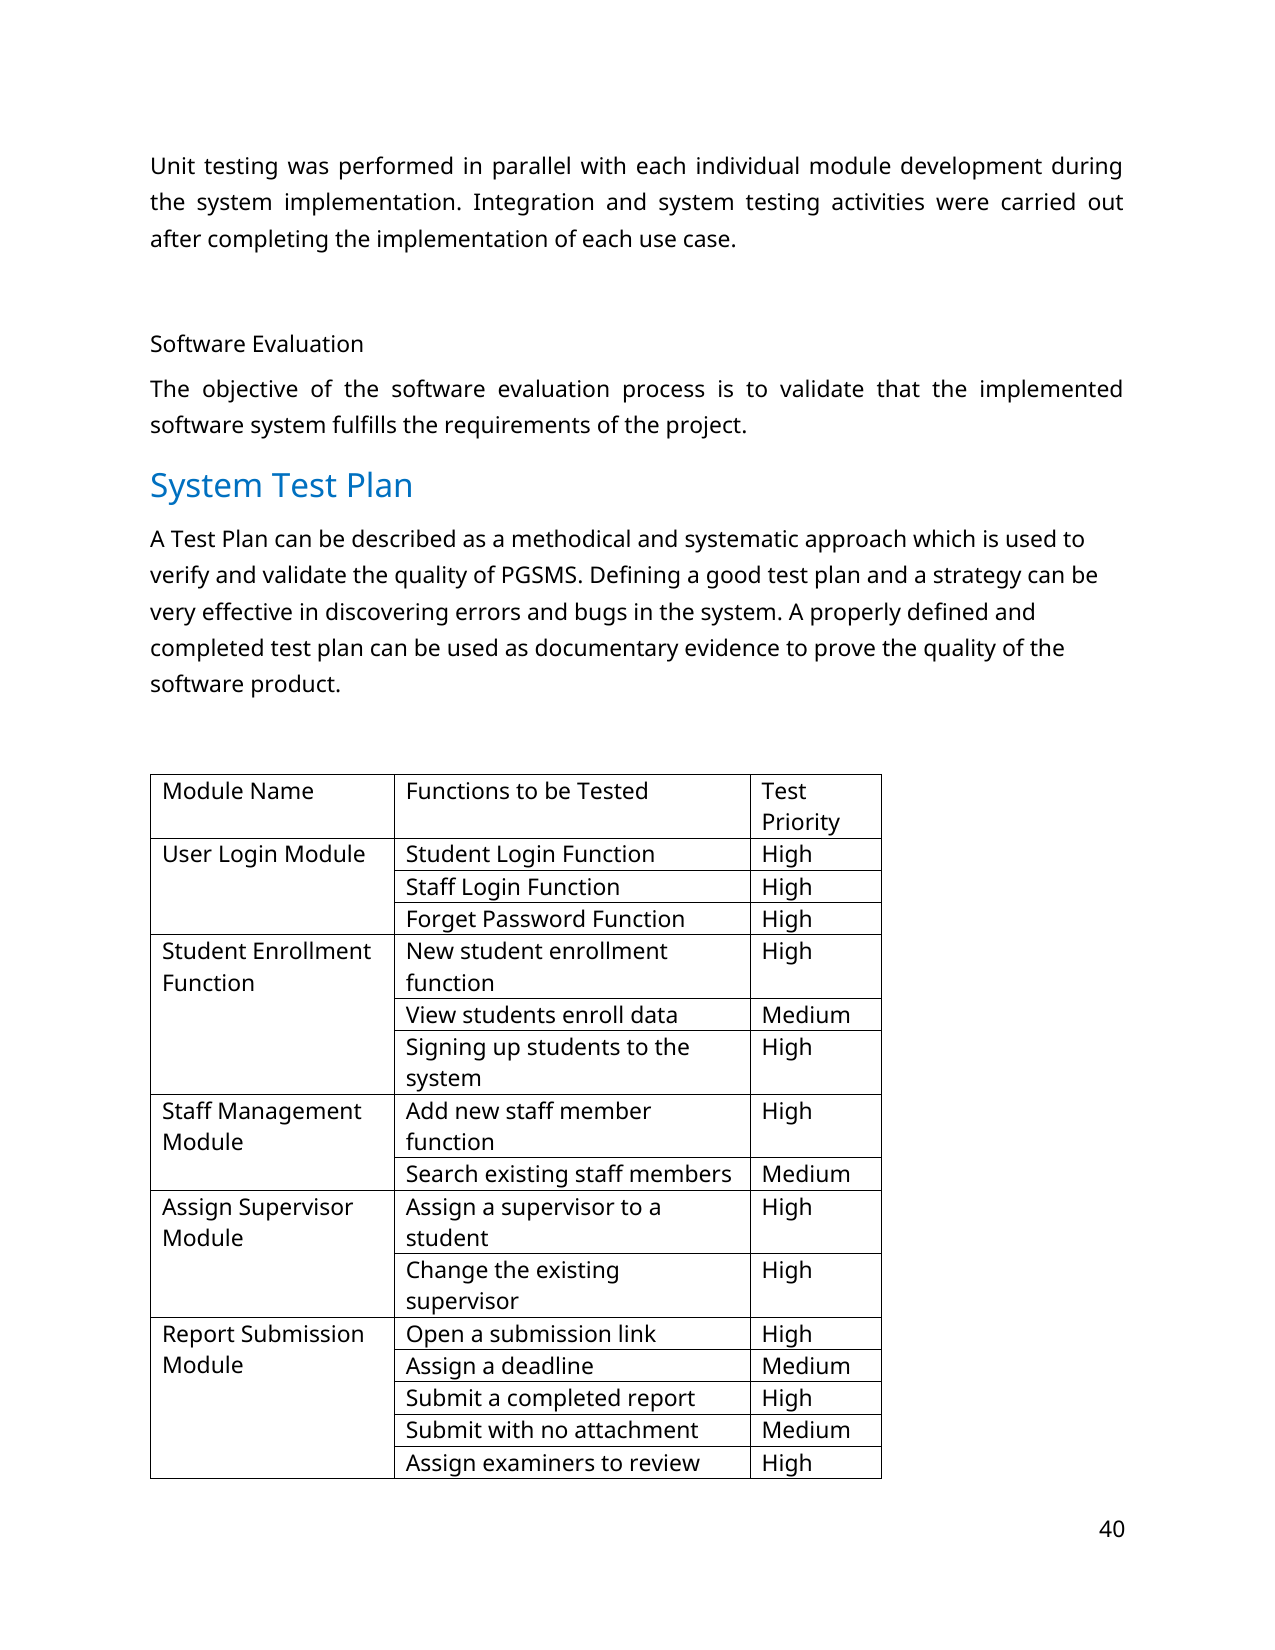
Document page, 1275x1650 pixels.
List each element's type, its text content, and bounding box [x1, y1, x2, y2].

table_cell High [751, 1254, 881, 1317]
table_cell High [751, 903, 881, 934]
table_cell High [751, 839, 881, 870]
table_cell Student Enrollment Function [151, 935, 394, 1094]
table_cell High [751, 1447, 881, 1478]
table_header Module Name [151, 775, 394, 837]
table_cell Assign Supervisor Module [151, 1191, 394, 1317]
table_cell Assign a deadline [395, 1350, 750, 1381]
table_cell Assign a supervisor to a student [395, 1191, 750, 1253]
subtitle Software Evaluation [150, 328, 1125, 359]
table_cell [395, 1447, 750, 1478]
table_cell Signing up students to the system [395, 1031, 750, 1094]
table_cell Search existing staff members [395, 1158, 750, 1189]
text A Test Plan can be described as a methodical and systematic approach which is used to verify and validate the quality of PGSMS. Defining a good test plan and a strategy can be very effective in discovering errors and bugs in the system. A properly defined and completed test plan can be used as documentary evidence to prove the quality of the software product. [150, 523, 1125, 699]
table_cell Medium [751, 1415, 881, 1446]
table_cell Forget Password Function [395, 903, 750, 934]
table_cell Medium [751, 1158, 881, 1189]
table_cell Add new staff member function [395, 1095, 750, 1157]
table_cell Submit with no attachment [395, 1415, 750, 1446]
table_cell User Login Module [151, 839, 394, 934]
table_header Test Priority [751, 775, 881, 837]
text The objective of the software evaluation process is to validate that the implemented software system fulfills the requirements of the project. [150, 373, 1125, 440]
table_cell Medium [751, 999, 881, 1030]
table_cell High [751, 1318, 881, 1349]
table_cell High [751, 1382, 881, 1413]
table_cell Submit a completed report [395, 1382, 750, 1413]
table_cell High [751, 871, 881, 902]
table_cell Change the existing supervisor [395, 1254, 750, 1317]
table_cell High [751, 935, 881, 998]
table_header Functions to be Tested [395, 775, 750, 837]
table_cell View students enroll data [395, 999, 750, 1030]
table_cell High [751, 1191, 881, 1253]
table_cell Medium [751, 1350, 881, 1381]
table_cell Staff Management Module [151, 1095, 394, 1189]
text Unit testing was performed in parallel with each individual module development during the system implementation. Integration and system testing activities were carried out after completing the implementation of each use case. [150, 150, 1125, 254]
table_cell New student enrollment function [395, 935, 750, 998]
table_cell Staff Login Function [395, 871, 750, 902]
table_cell High [751, 1095, 881, 1157]
table_cell Report Submission Module [151, 1318, 394, 1478]
subtitle System Test Plan [150, 462, 1125, 507]
table_cell Student Login Function [395, 839, 750, 870]
table_cell High [751, 1031, 881, 1094]
table_cell Open a submission link [395, 1318, 750, 1349]
